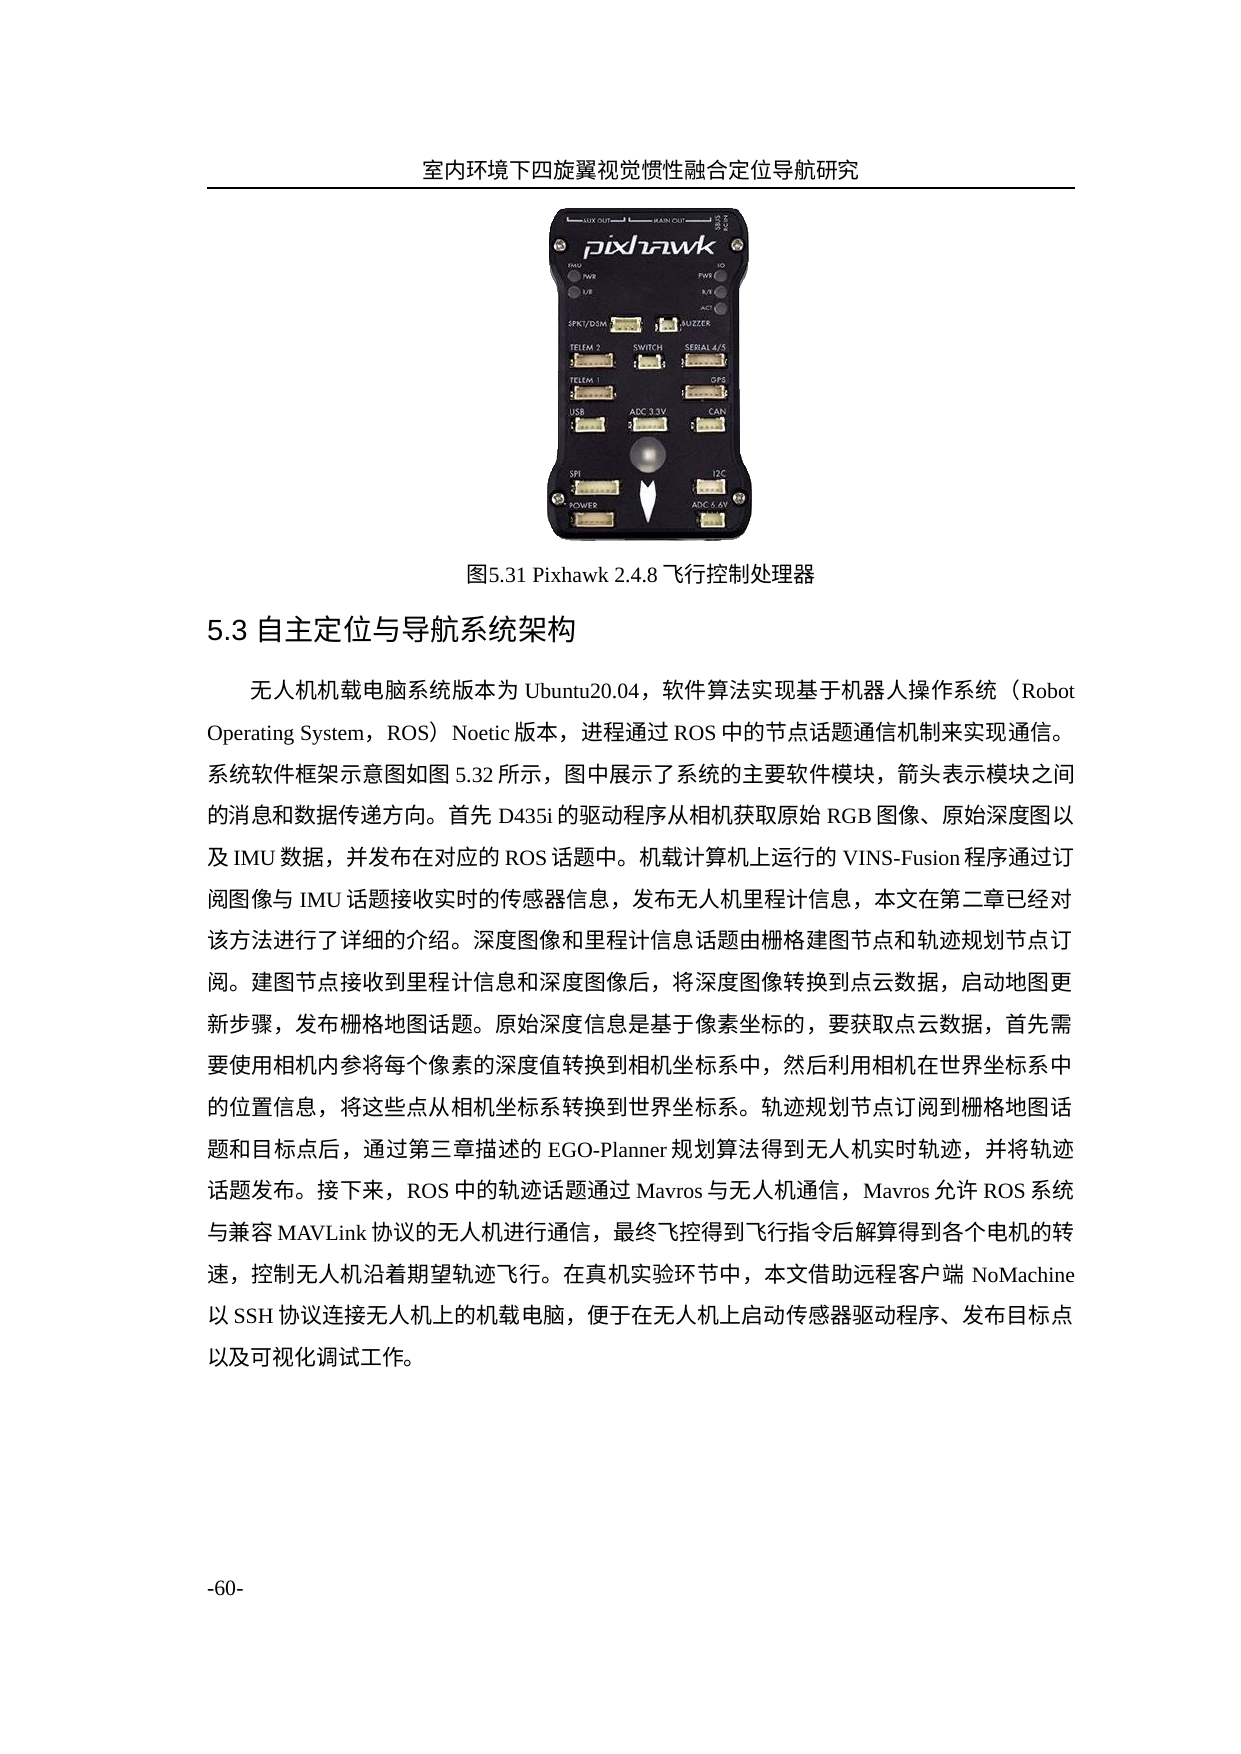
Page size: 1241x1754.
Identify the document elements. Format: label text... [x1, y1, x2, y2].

subtitle 自主定位与导航系统架构 [207, 607, 1075, 649]
picture [514, 195, 768, 550]
